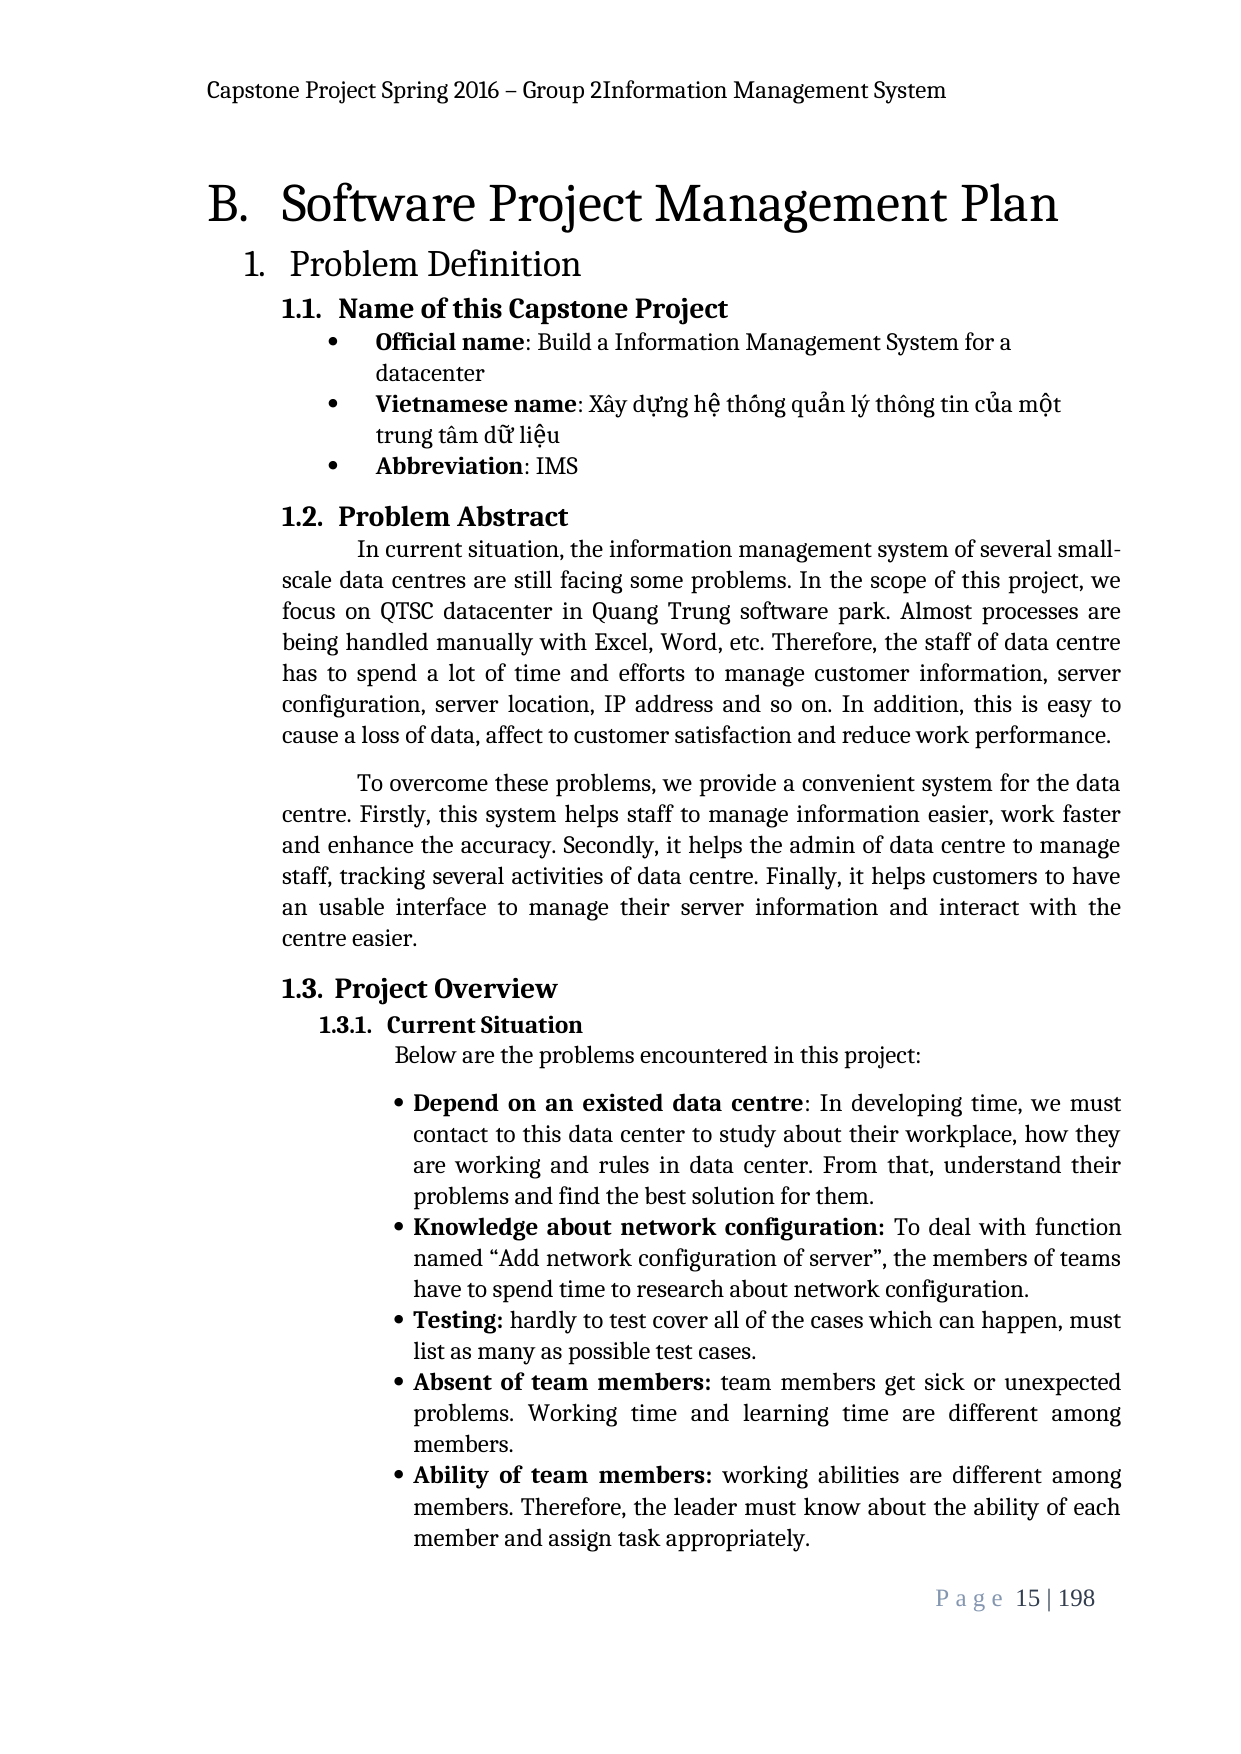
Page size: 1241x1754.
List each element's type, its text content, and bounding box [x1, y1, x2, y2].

list Knowledge about network configuration: To deal with function named “Add network configuration of server”, the members of teams have to spend time to research about network configuration. [394, 1213, 1122, 1304]
list Depend on an existed data centre: In developing time, we must contact to this data center to study about their workplace, how they are working and rules in data center. From that, understand their problems and find the best solution for them. [394, 1089, 1122, 1211]
subtitle Project Overview [282, 972, 1122, 1005]
list Ability of team members: working abilities are different among members. Therefore, the leader must know about the ability of each member and assign task appropriately. [394, 1461, 1122, 1552]
subtitle Problem Abstract [282, 500, 1122, 533]
subtitle Problem Definition [244, 243, 1122, 286]
list Official name: Build a Information Management System for a datacenter [329, 328, 1122, 388]
subtitle Current Situation [319, 1011, 1122, 1040]
subtitle Name of this Capstone Project [282, 293, 1122, 326]
list Abbreviation: IMS [329, 452, 1122, 481]
text Below are the problems encountered in this project: [357, 1041, 1122, 1070]
text To overcome these problems, we provide a convenient system for the data centre. Firstly, this system helps staff to manage information easier, work faster and enhance the accuracy. Secondly, it helps the admin of data centre to manage staff, tracking several activities of data centre. Finally, it helps customers to have an usable interface to manage their server information and interact with the centre easier. [282, 769, 1122, 953]
list Vietnamese name: Xây dựng hệ thống quản lý thông tin của một trung tâm dữ liệu [329, 390, 1122, 450]
subtitle Software Project Management Plan [207, 173, 1122, 235]
list Absent of team members: team members get sick or unexpected problems. Working time and learning time are different among members. [394, 1368, 1122, 1459]
text In current situation, the information management system of several small-scale data centres are still facing some problems. In the scope of this project, we focus on QTSC datacenter in Quang Trung software park. Almost processes are being handled manually with Excel, Word, etc. Therefore, the staff of data centre has to spend a lot of time and efforts to manage customer information, server configuration, server location, IP address and so on. In addition, this is easy to cause a loss of data, affect to customer satisfaction and reduce work performance. [282, 535, 1122, 750]
list Testing: hardly to test cover all of the cases which can happen, must list as many as possible test cases. [394, 1306, 1122, 1366]
